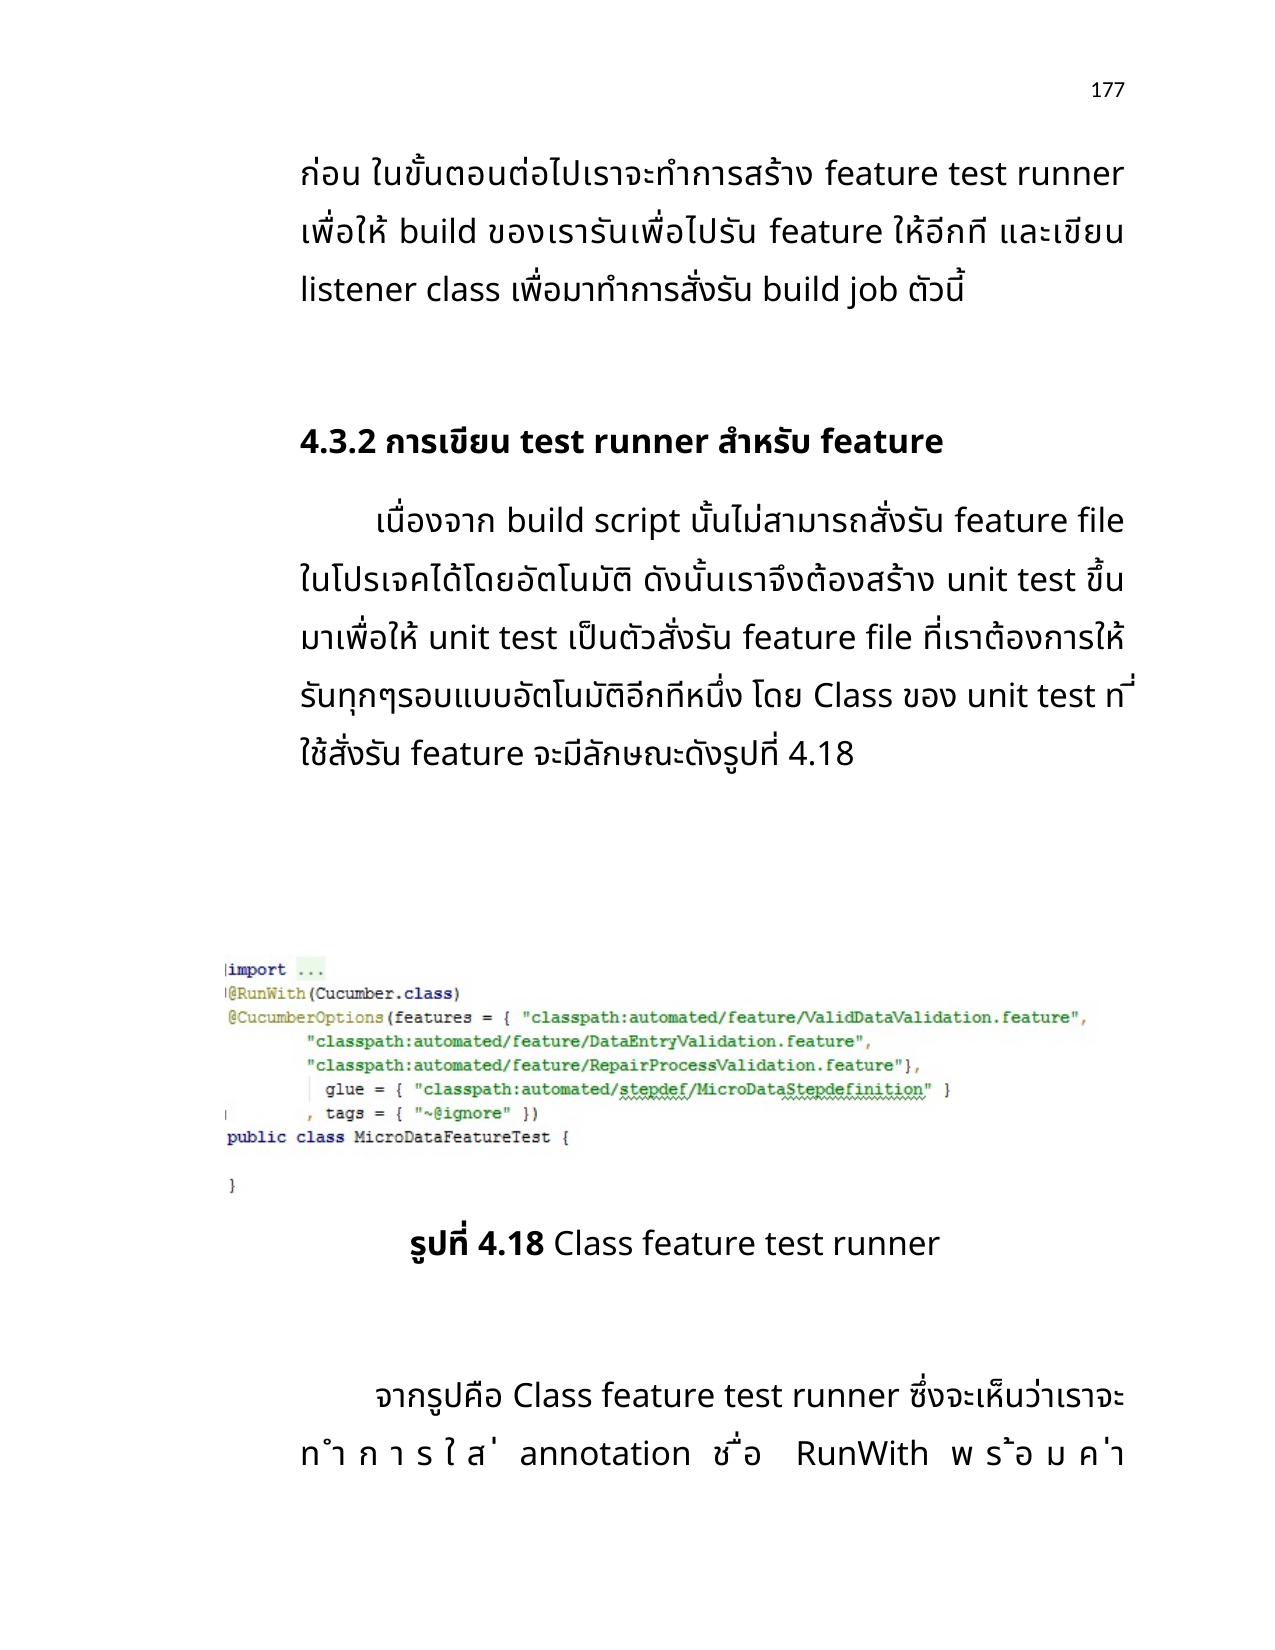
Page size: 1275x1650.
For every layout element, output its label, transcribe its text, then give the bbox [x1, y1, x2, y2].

text 4.3.2 การเขียน test runner สำหรับ feature [225, 418, 1125, 469]
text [225, 150, 1125, 317]
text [300, 1372, 1125, 1481]
picture [225, 954, 1125, 1196]
text เนื่องจาก build script นั้นไม่สามารถสั่งรัน feature file ในโปรเจคได้โดยอัตโนมัติ ดังนั้นเราจึงต้องสร้าง unit test ขึ้นมาเพื่อให้ unit test เป็นตัวสั่งรัน feature file ที่เราต้องการให้รันทุกๆรอบแบบอัตโนมัติอีกทีหนึ่ง โดย Class ของ unit test ที่ใช้สั่งรัน feature จะมีลักษณะดังรูปที่ 4.18 [300, 497, 1125, 780]
text รูปที่ 4.18 Class feature test runner [225, 1220, 1125, 1271]
